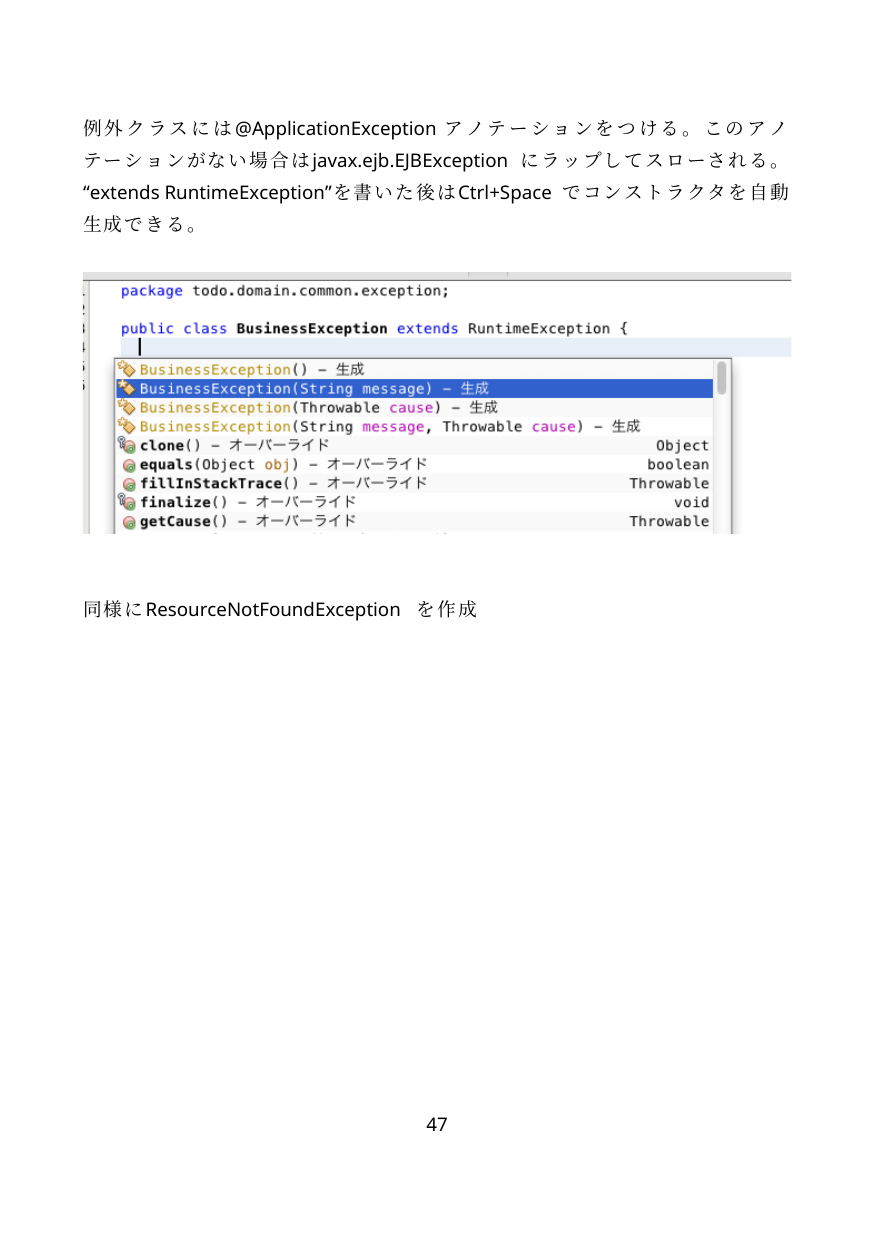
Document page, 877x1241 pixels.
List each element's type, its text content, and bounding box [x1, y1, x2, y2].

text 例外クラスには@ApplicationExceptionアノテーションをつける。このアノテーションがない場合はjavax.ejb.EJBExceptionにラップしてスローされる。 [83, 112, 791, 176]
picture [82, 272, 792, 534]
text “extends RuntimeException”を書いた後はCtrl+Spaceでコンストラクタを自動生成できる。 [83, 176, 791, 240]
text 同様にResourceNotFoundExceptionを作成 [83, 593, 791, 625]
